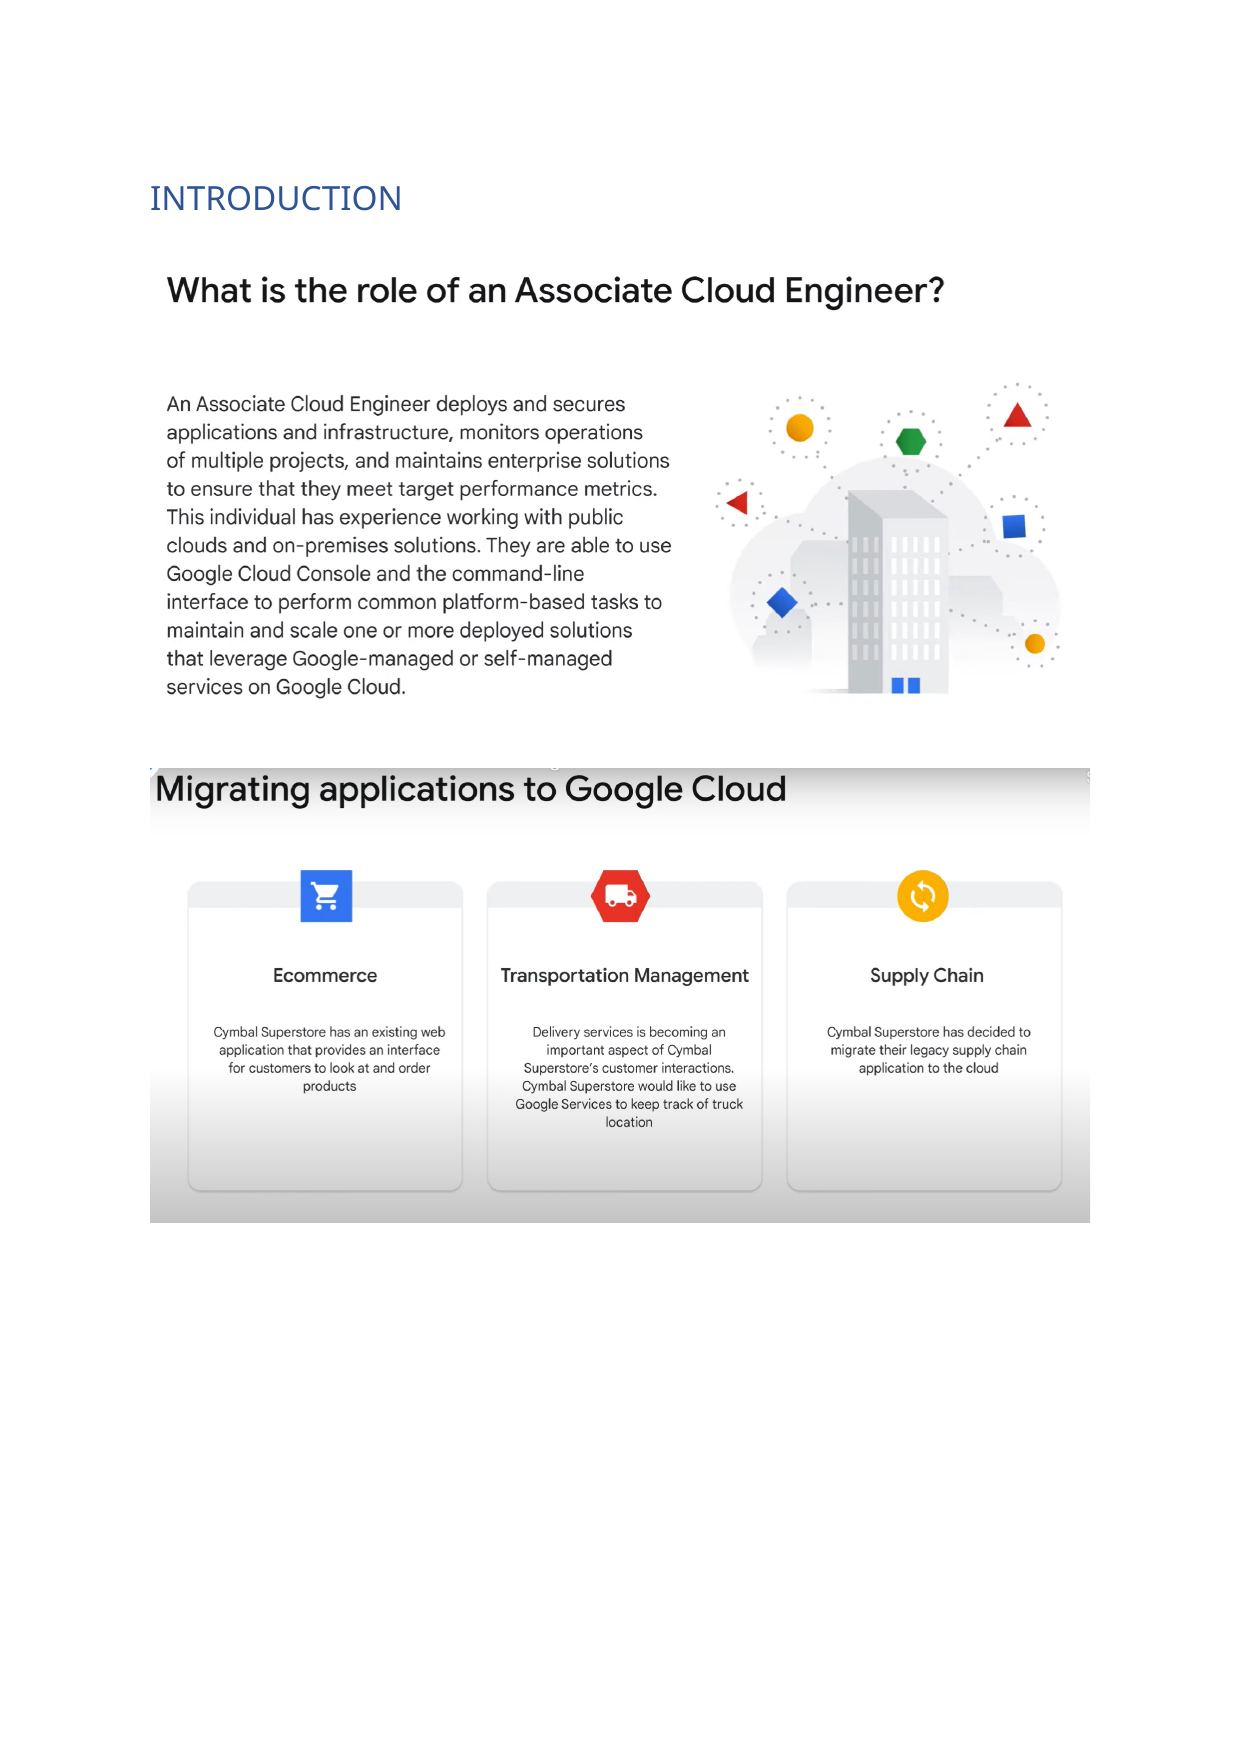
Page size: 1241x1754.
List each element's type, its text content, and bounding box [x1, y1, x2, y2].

picture [150, 270, 1091, 750]
picture [150, 768, 1091, 1223]
subtitle INTRODUCTION [150, 175, 1090, 220]
